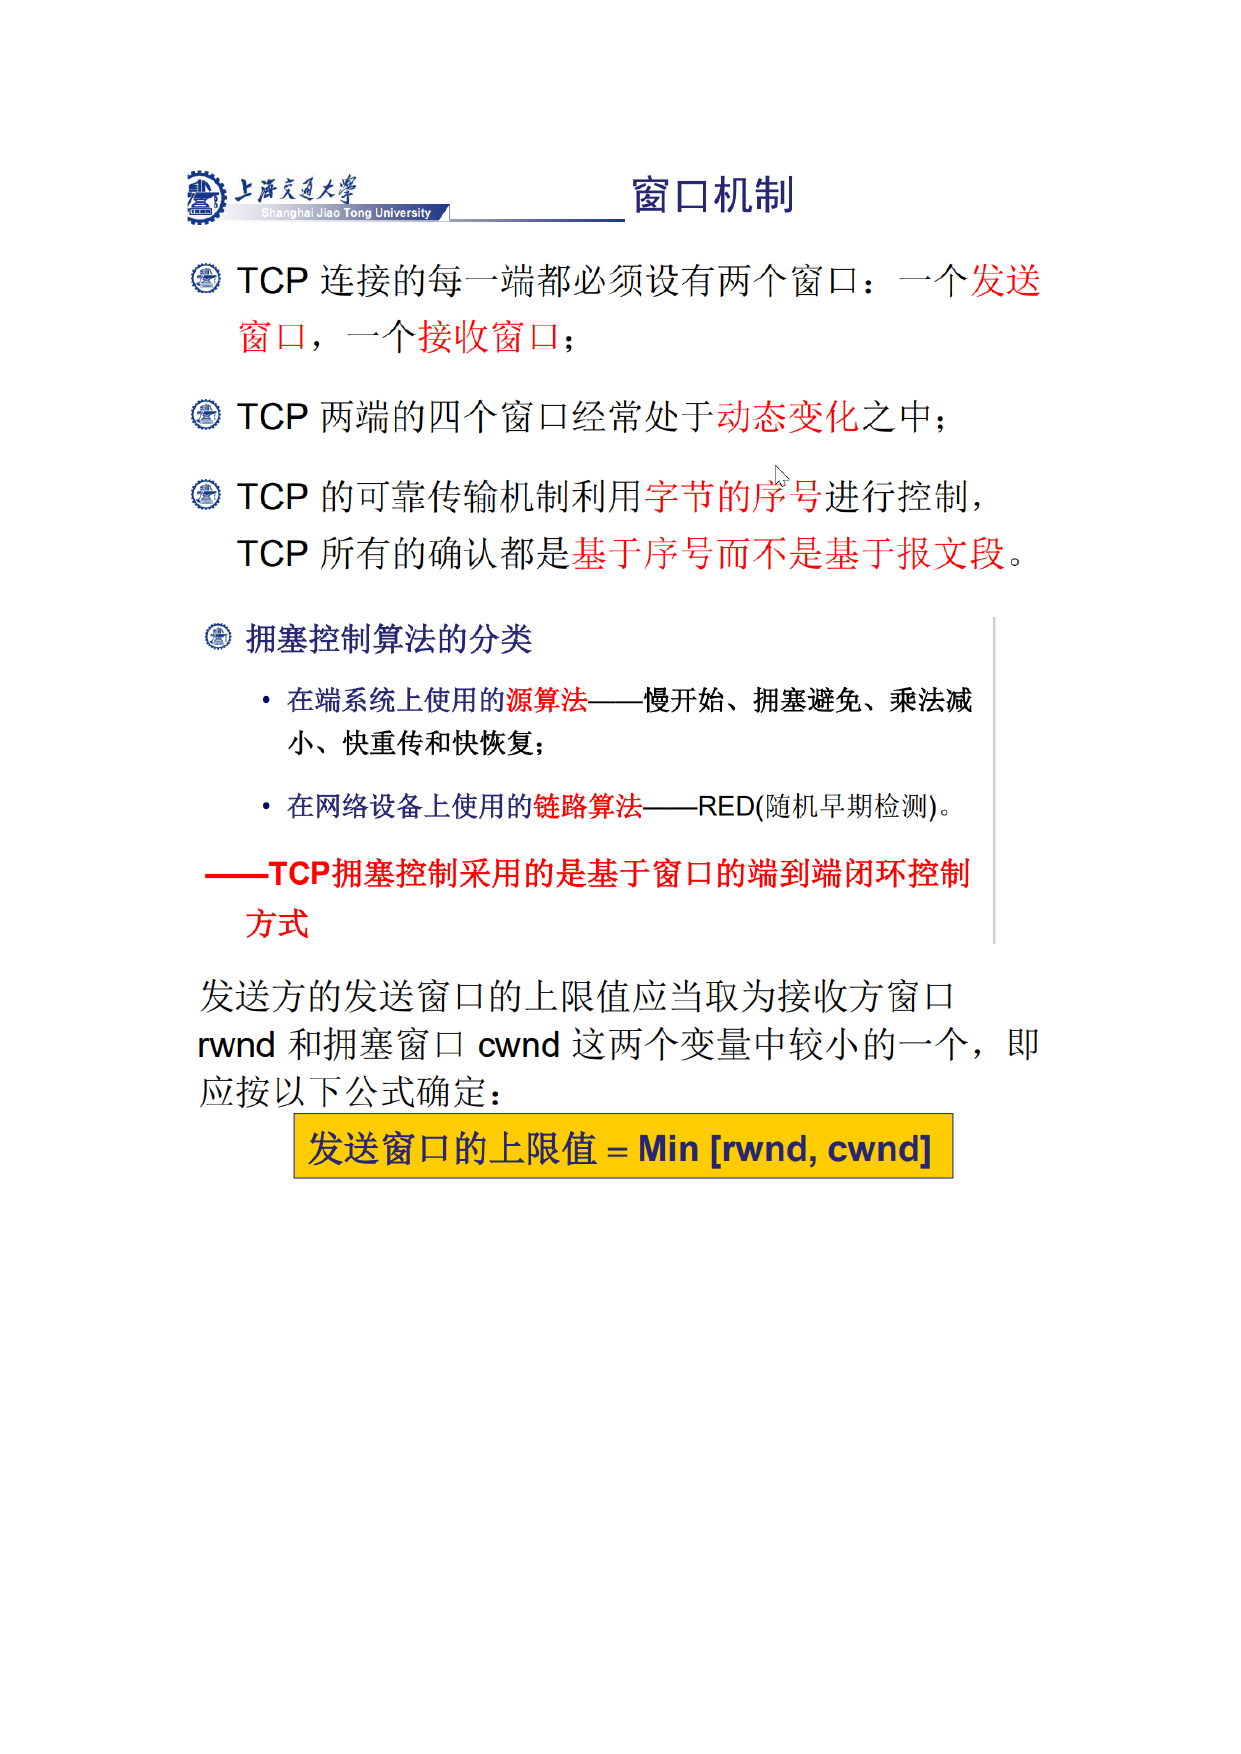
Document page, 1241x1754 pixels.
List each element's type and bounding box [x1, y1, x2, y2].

picture [187, 974, 1053, 1183]
picture [187, 617, 996, 944]
picture [187, 162, 1053, 588]
